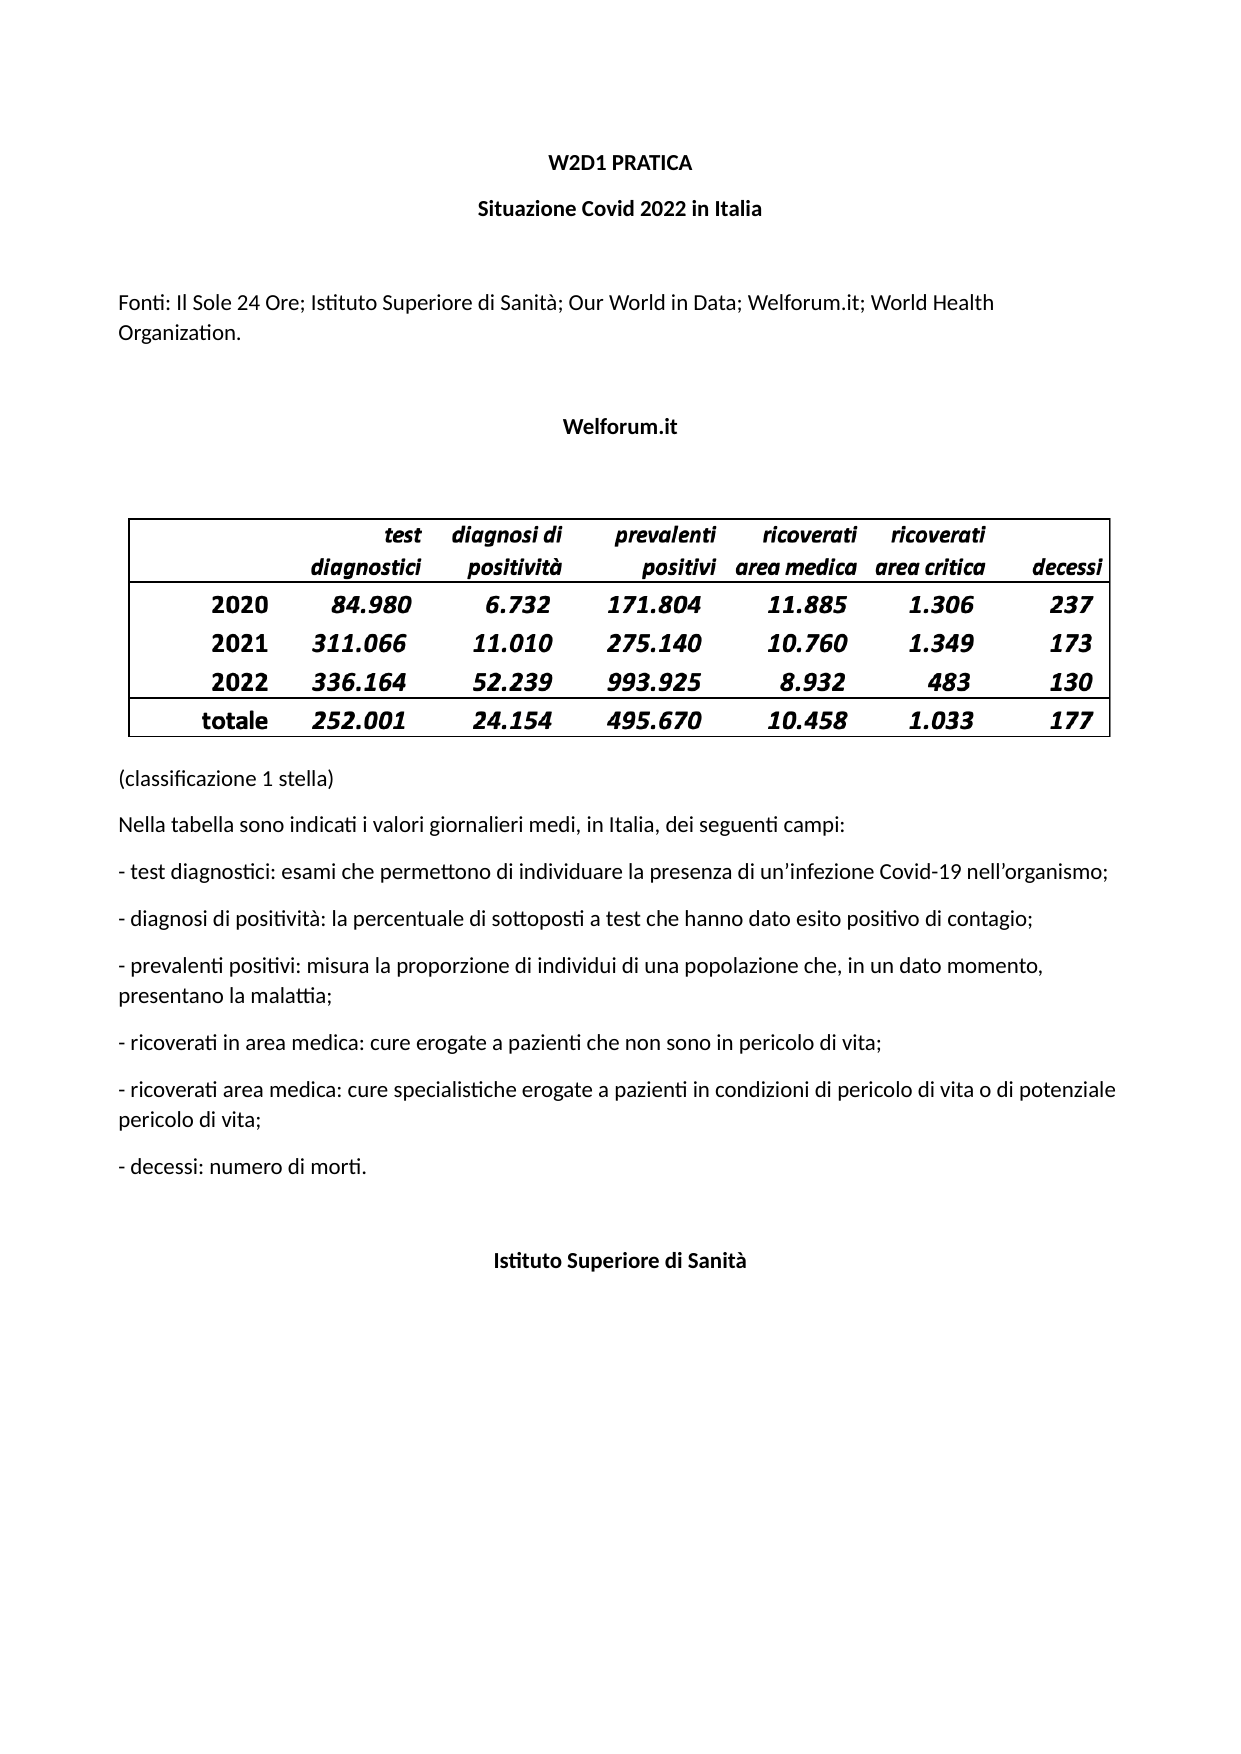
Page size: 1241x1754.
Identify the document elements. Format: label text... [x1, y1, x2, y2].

text Istituto Superiore di Sanità [118, 1246, 1122, 1274]
text Fonti: Il Sole 24 Ore; Istituto Superiore di Sanità; Our World in Data; Welforum.it; World Health Organization. [118, 288, 1122, 346]
text - test diagnostici: esami che permettono di individuare la presenza di un’infezione Covid-19 nell’organismo; [118, 857, 1122, 886]
text - prevalenti positivi: misura la proporzione di individui di una popolazione che, in un dato momento, presentano la malattia; [118, 951, 1122, 1009]
text - decessi: numero di morti. [118, 1152, 1122, 1180]
text Nella tabella sono indicati i valori giornalieri medi, in Italia, dei seguenti campi: [118, 811, 1122, 839]
text - diagnosi di positività: la percentuale di sottoposti a test che hanno dato esito positivo di contagio; [118, 904, 1122, 932]
text Situazione Covid 2022 in Italia [118, 194, 1122, 222]
text Welforum.it [118, 412, 1122, 440]
text (classificazione 1 stella) [118, 764, 1122, 792]
text - ricoverati in area medica: cure erogate a pazienti che non sono in pericolo di vita; [118, 1028, 1122, 1056]
text - ricoverati area medica: cure specialistiche erogate a pazienti in condizioni di pericolo di vita o di potenziale pericolo di vita; [118, 1075, 1122, 1133]
picture [118, 506, 1123, 745]
text W2D1 PRATICA [118, 148, 1122, 176]
